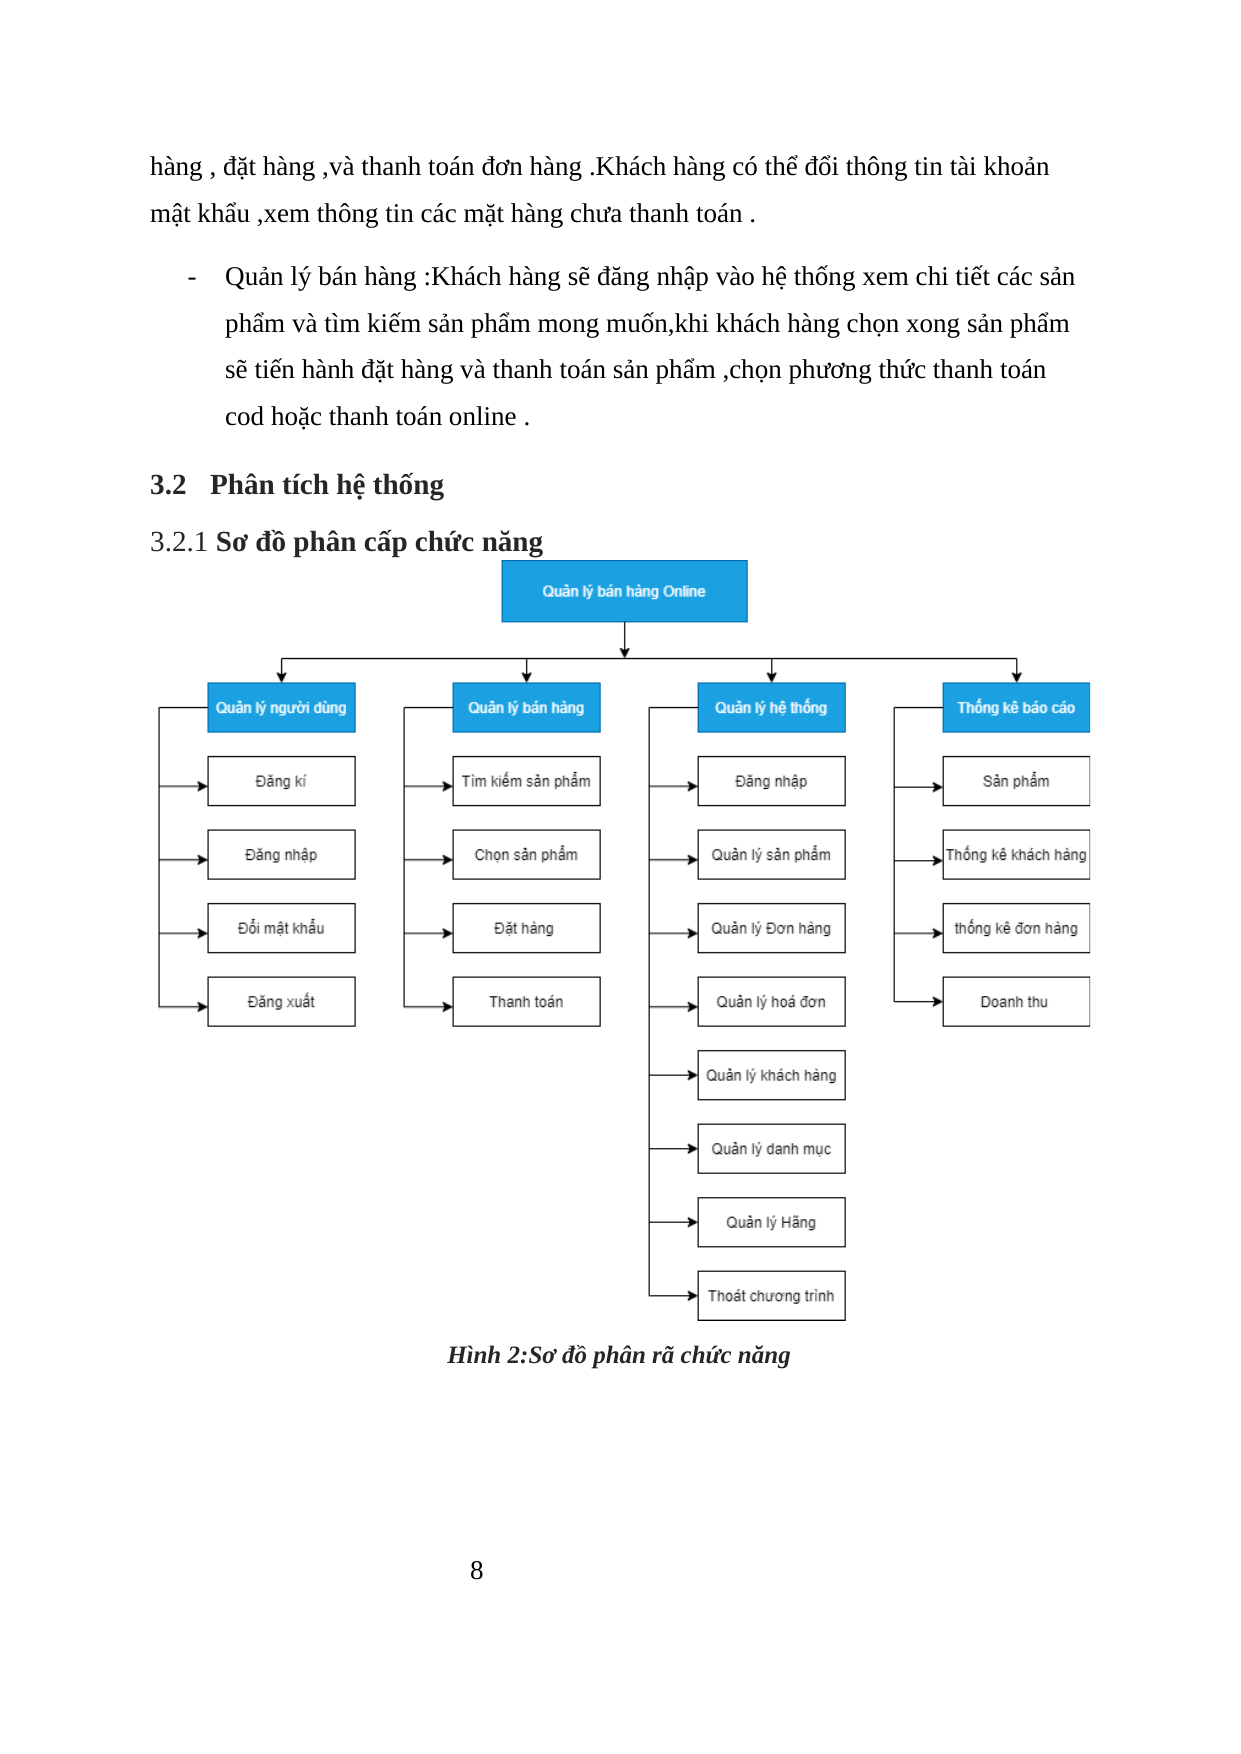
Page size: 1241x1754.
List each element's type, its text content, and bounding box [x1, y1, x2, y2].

subtitle Phân tích hệ thống [150, 467, 1090, 501]
picture [150, 560, 1091, 1321]
subtitle Sơ đồ phân cấp chức năng [150, 524, 1090, 558]
text Hình 2:Sơ đồ phân rã chức năng [150, 1340, 1090, 1368]
list Quản lý bán hàng :Khách hàng sẽ đăng nhập vào hệ thống xem chi tiết các sản phẩm và tìm kiếm sản phẩm mong muốn,khi khách hàng chọn xong sản phẩm sẽ tiến hành đặt hàng và thanh toán sản phẩm ,chọn phương thức thanh toán cod hoặc thanh toán online . [187, 260, 1090, 431]
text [150, 150, 1090, 228]
